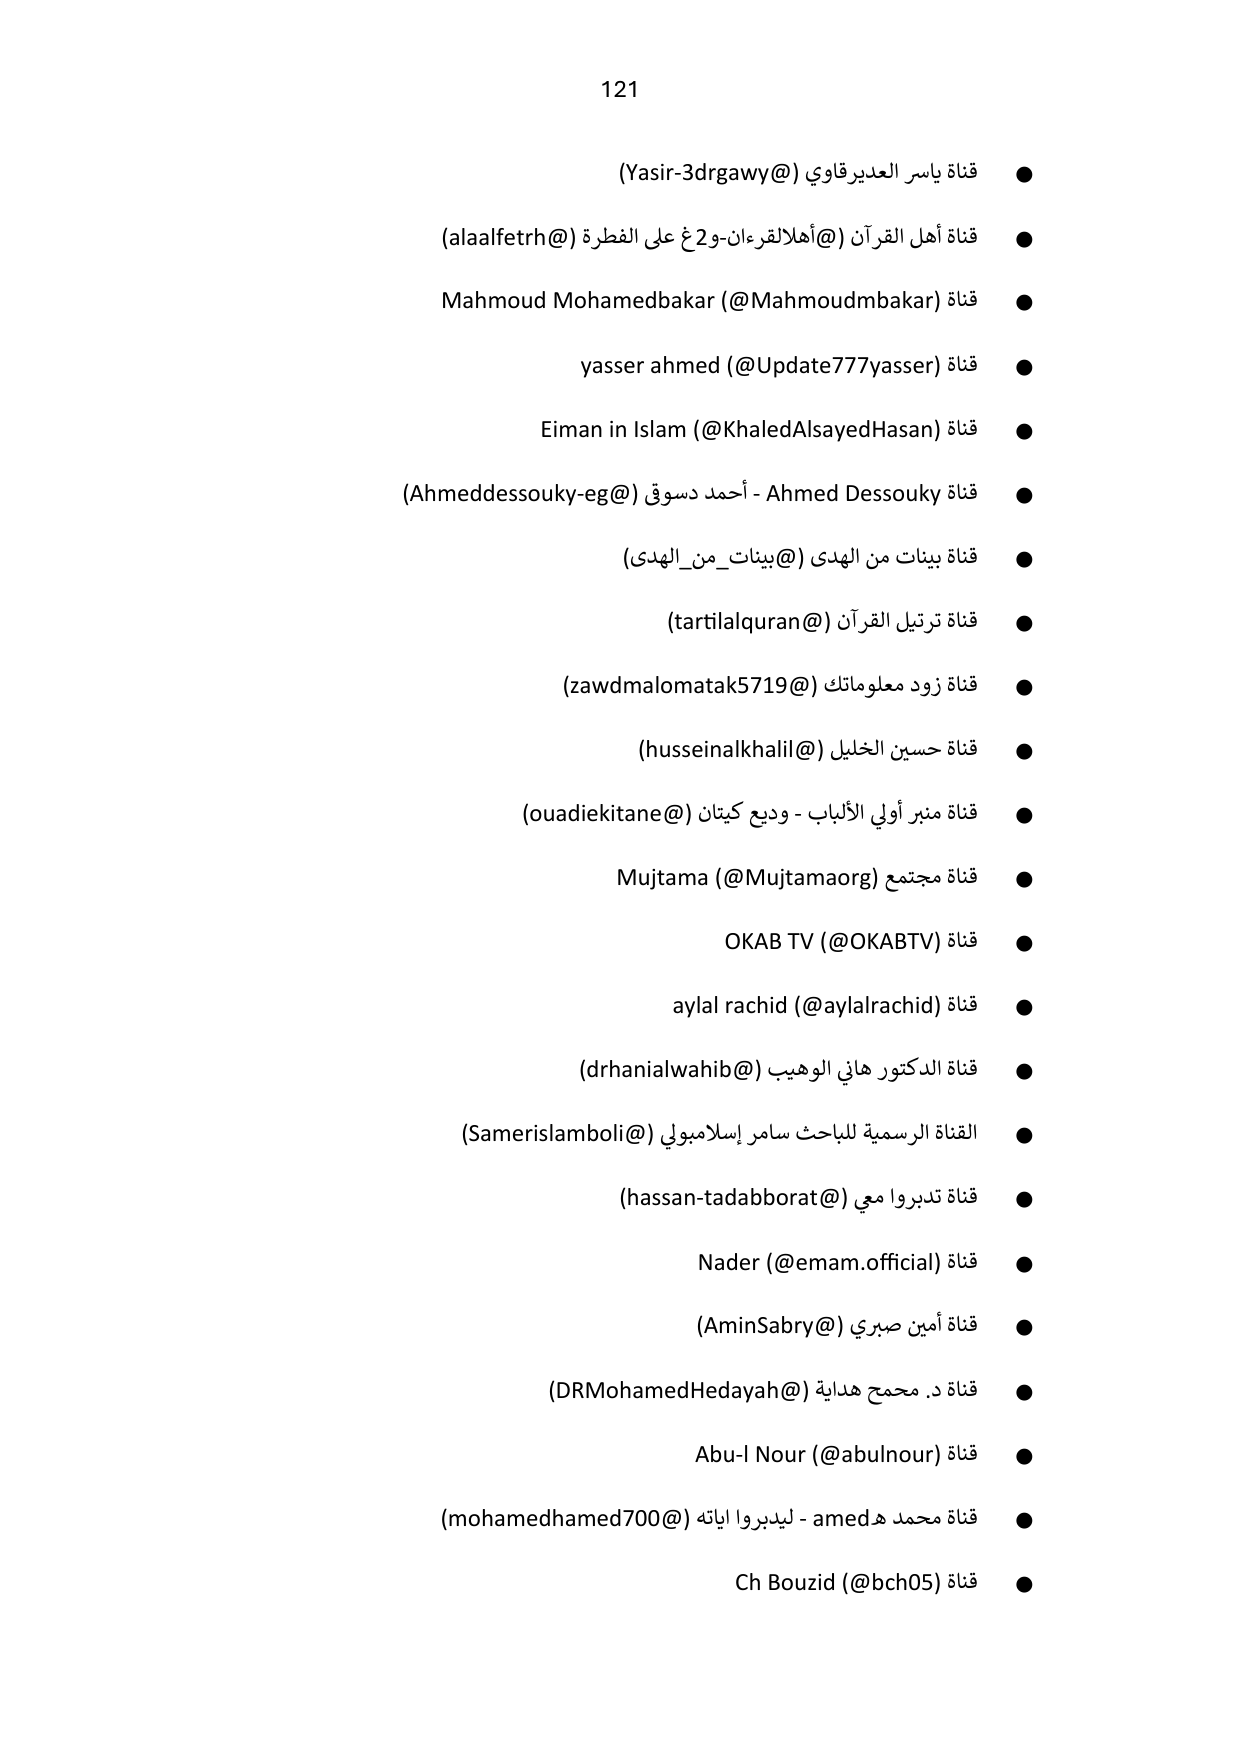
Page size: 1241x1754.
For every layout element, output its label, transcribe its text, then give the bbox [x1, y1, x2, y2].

list قناة منبر أولي الألباب - وديع كيتان (@ouadiekitane) [187, 791, 1015, 833]
list قناة د. محمح هداية (@DRMohamedHedayah) [187, 1367, 1015, 1410]
list قناة تدبروا معي (@hassan-tadabborat) [187, 1175, 1015, 1218]
list قناة أمين صبري (@AminSabry) [187, 1303, 1015, 1346]
list قناة Ch Bouzid (@bch05) [187, 1559, 1015, 1602]
list قناة Nader (@emam.official) [187, 1239, 1015, 1282]
list قناة yasser ahmed (@Update777yasser) [187, 342, 1015, 385]
list قناة بينات من الهدى (@بينات_من_الهدى) [187, 534, 1015, 577]
list قناة Eiman in Islam (@KhaledAlsayedHasan) [187, 406, 1015, 449]
list قناة أهل القرآن (@أهلالقرءان-و2غ على الفطرة (@alaalfetrh) [187, 214, 1015, 257]
list قناة ياسر العديرقاوي (@Yasir-3drgawy) [187, 150, 1015, 193]
list قناة حسين الخليل (@husseinalkhalil) [187, 727, 1015, 769]
list القناة الرسمية للباحث سامر إسلامبولي (@Samerislamboli) [187, 1111, 1015, 1154]
list قناة مجتمع Mujtama (@Mujtamaorg) [187, 855, 1015, 897]
list قناة Mahmoud Mohamedbakar (@Mahmoudmbakar) [187, 278, 1015, 321]
list قناة محمد هamed - ليدبروا اياته (@mohamedhamed700) [187, 1495, 1015, 1538]
list قناة OKAB TV (@OKABTV) [187, 919, 1015, 961]
list قناة aylal rachid (@aylalrachid) [187, 983, 1015, 1026]
list قناة ترتيل القرآن (@tartilalquran) [187, 598, 1015, 641]
list قناة زود معلوماتك (@zawdmalomatak5719) [187, 662, 1015, 705]
list قناة Abu-l Nour (@abulnour) [187, 1431, 1015, 1474]
list قناة Ahmed Dessouky - أحمد دسوقى (@Ahmeddessouky-eg) [187, 470, 1015, 513]
list قناة الدكتور هاني الوهيب (@drhanialwahib) [187, 1047, 1015, 1089]
